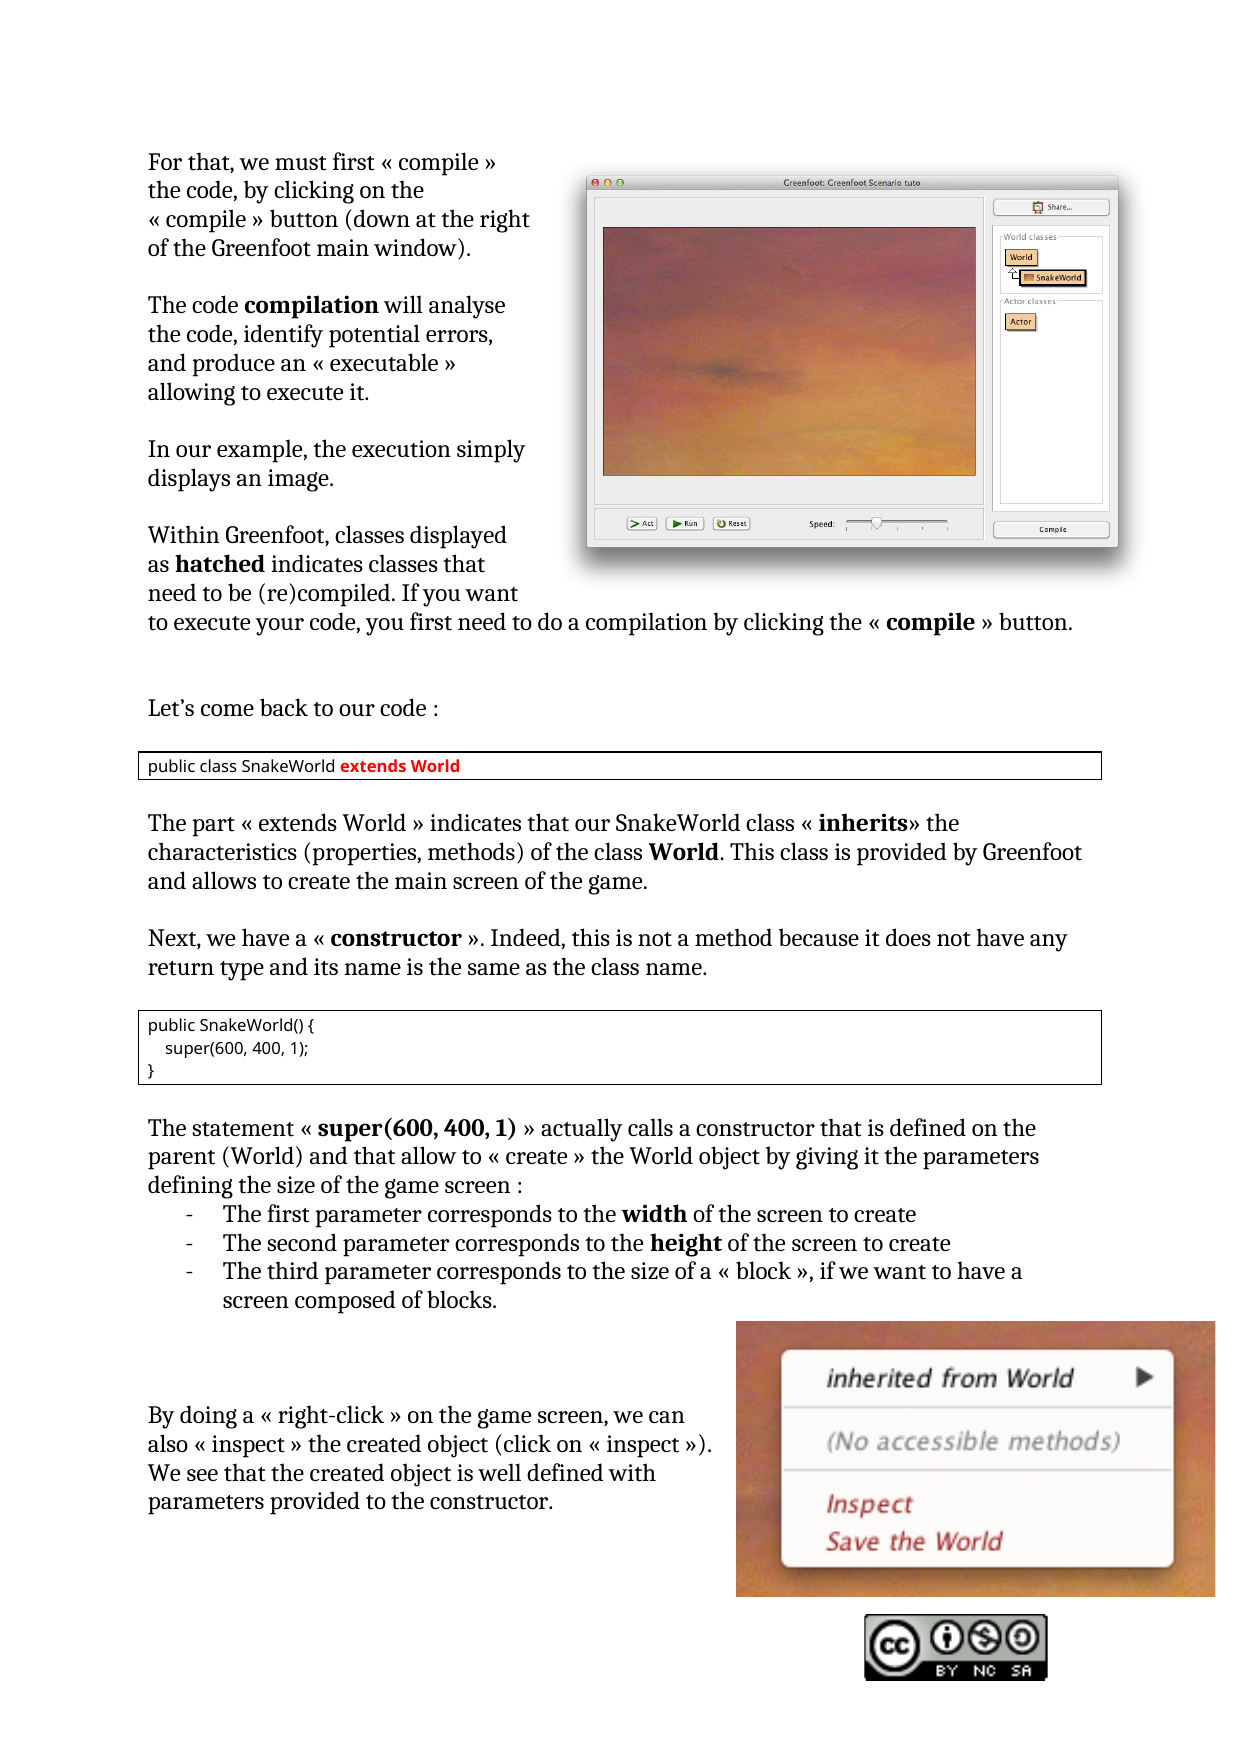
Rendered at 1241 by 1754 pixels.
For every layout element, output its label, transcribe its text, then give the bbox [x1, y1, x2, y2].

text The statement « super(600, 400, 1) » actually calls a constructor that is defined on the parent (World) and that allow to « create » the World object by giving it the parameters defining the size of the game screen : [148, 1113, 1092, 1200]
text For that, we must first « compile » the code, by clicking on the « compile » button (down at the right of the Greenfoot main window). [148, 148, 1092, 263]
text The part « extends World » indicates that our SnakeWorld class « inherits» the characteristics (properties, methods) of the class World. This class is provided by Greenfoot and allows to create the main screen of the game. [148, 809, 1092, 895]
text public class SnakeWorld extends World [139, 753, 1101, 779]
text Next, we have a « constructor ». Indeed, this is not a method because it does not have any return type and its name is the same as the class name. [148, 924, 1092, 982]
text super(600, 400, 1); [148, 1036, 1092, 1056]
list The second parameter corresponds to the height of the screen to create [185, 1228, 1092, 1257]
text Let’s come back to our code : [148, 694, 1092, 723]
list The first parameter corresponds to the width of the screen to create [185, 1200, 1092, 1228]
list The third parameter corresponds to the size of a « block », if we want to have a screen composed of blocks. [185, 1257, 1092, 1315]
text public SnakeWorld() { [139, 1011, 1101, 1036]
picture [864, 1614, 1048, 1681]
text } [139, 1056, 1101, 1084]
text The code compilation will analyse the code, identify potential errors, and produce an « executable » allowing to execute it. [148, 291, 551, 406]
picture [551, 154, 1153, 596]
text In our example, the execution simply displays an image. [148, 435, 551, 493]
text Within Greenfoot, classes displayed as hatched indicates classes that need to be (re)compiled. If you want to execute your code, you first need to do a compilation by clicking the « compile » button. [148, 521, 1092, 636]
text By doing a « right-click » on the game screen, we can also « inspect » the created object (click on « inspect »). We see that the created object is well defined with parameters provided to the constructor. [148, 1401, 736, 1516]
picture [736, 1321, 1216, 1597]
